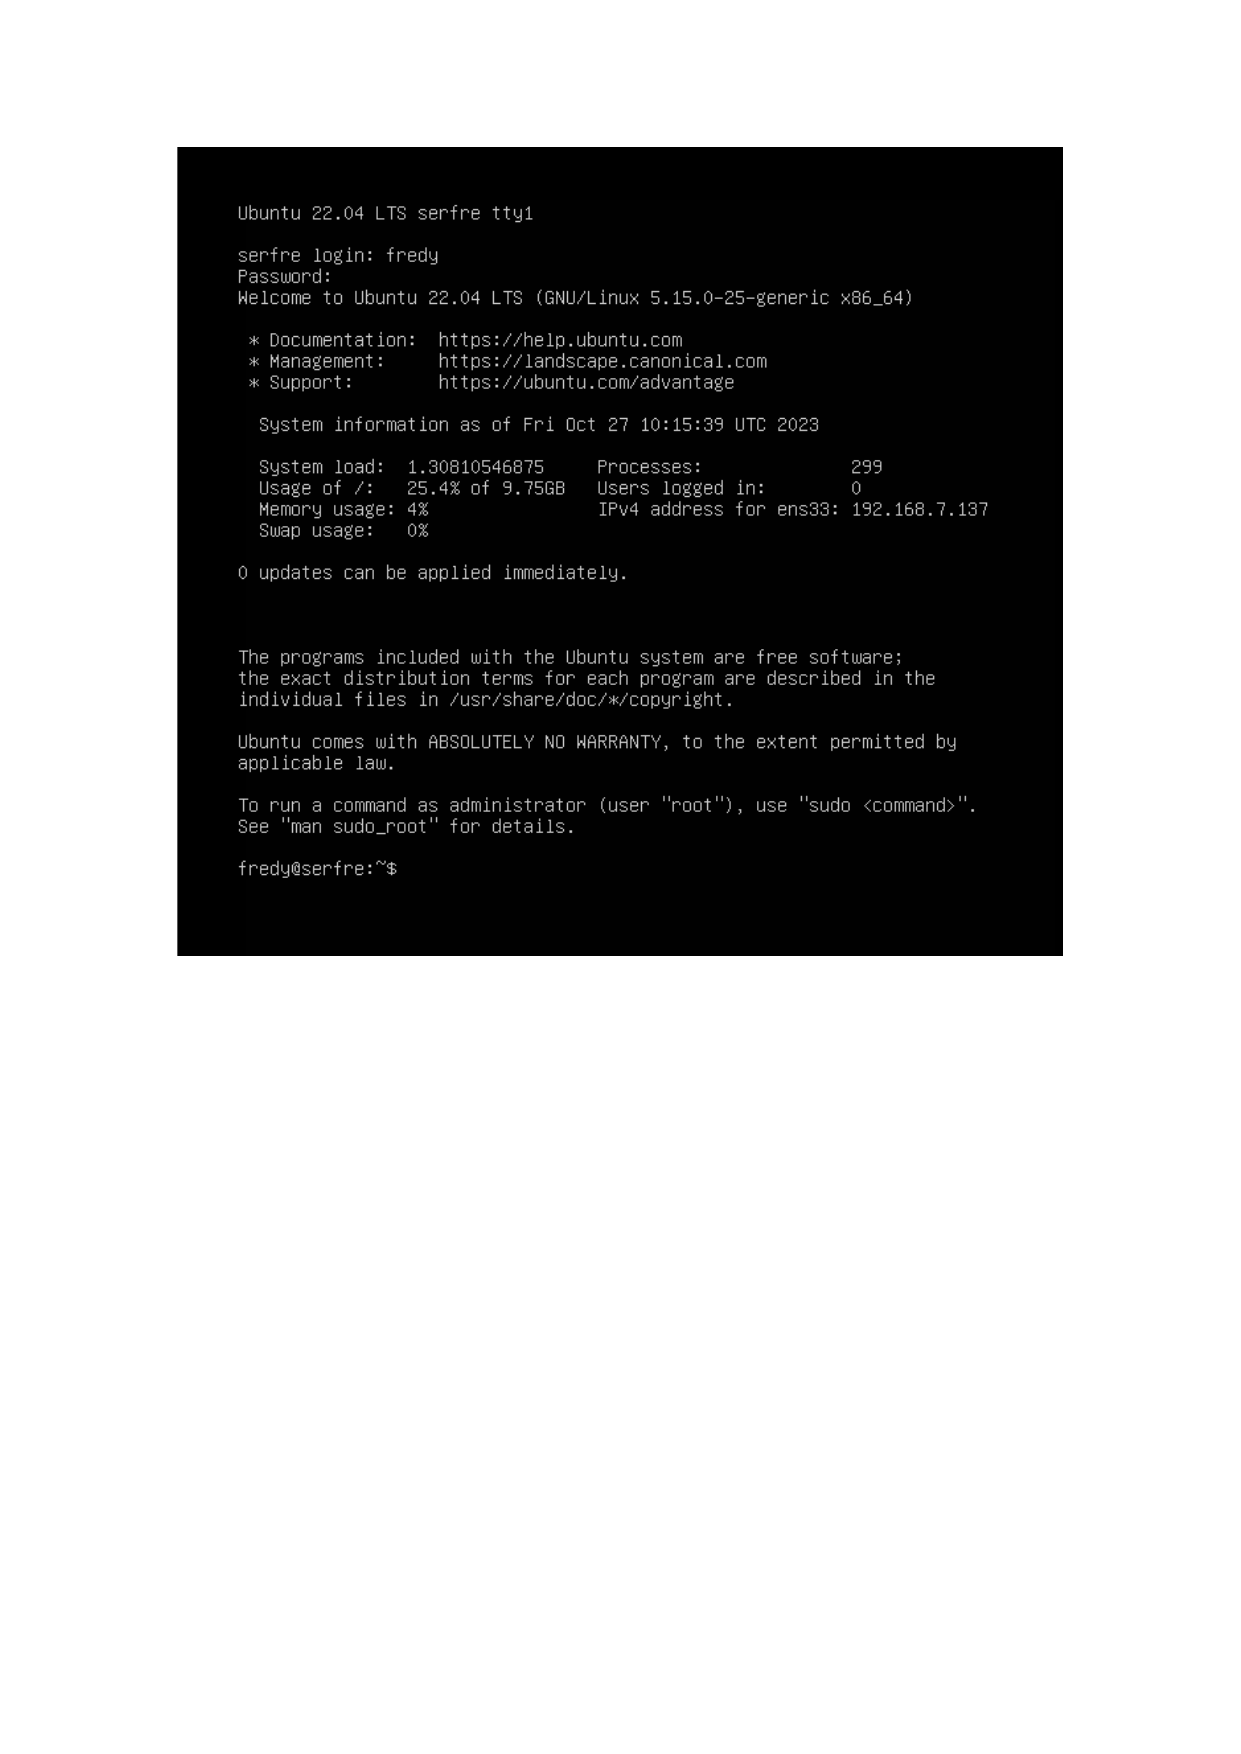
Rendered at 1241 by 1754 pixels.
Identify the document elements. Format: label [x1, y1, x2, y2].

picture [177, 147, 1063, 956]
